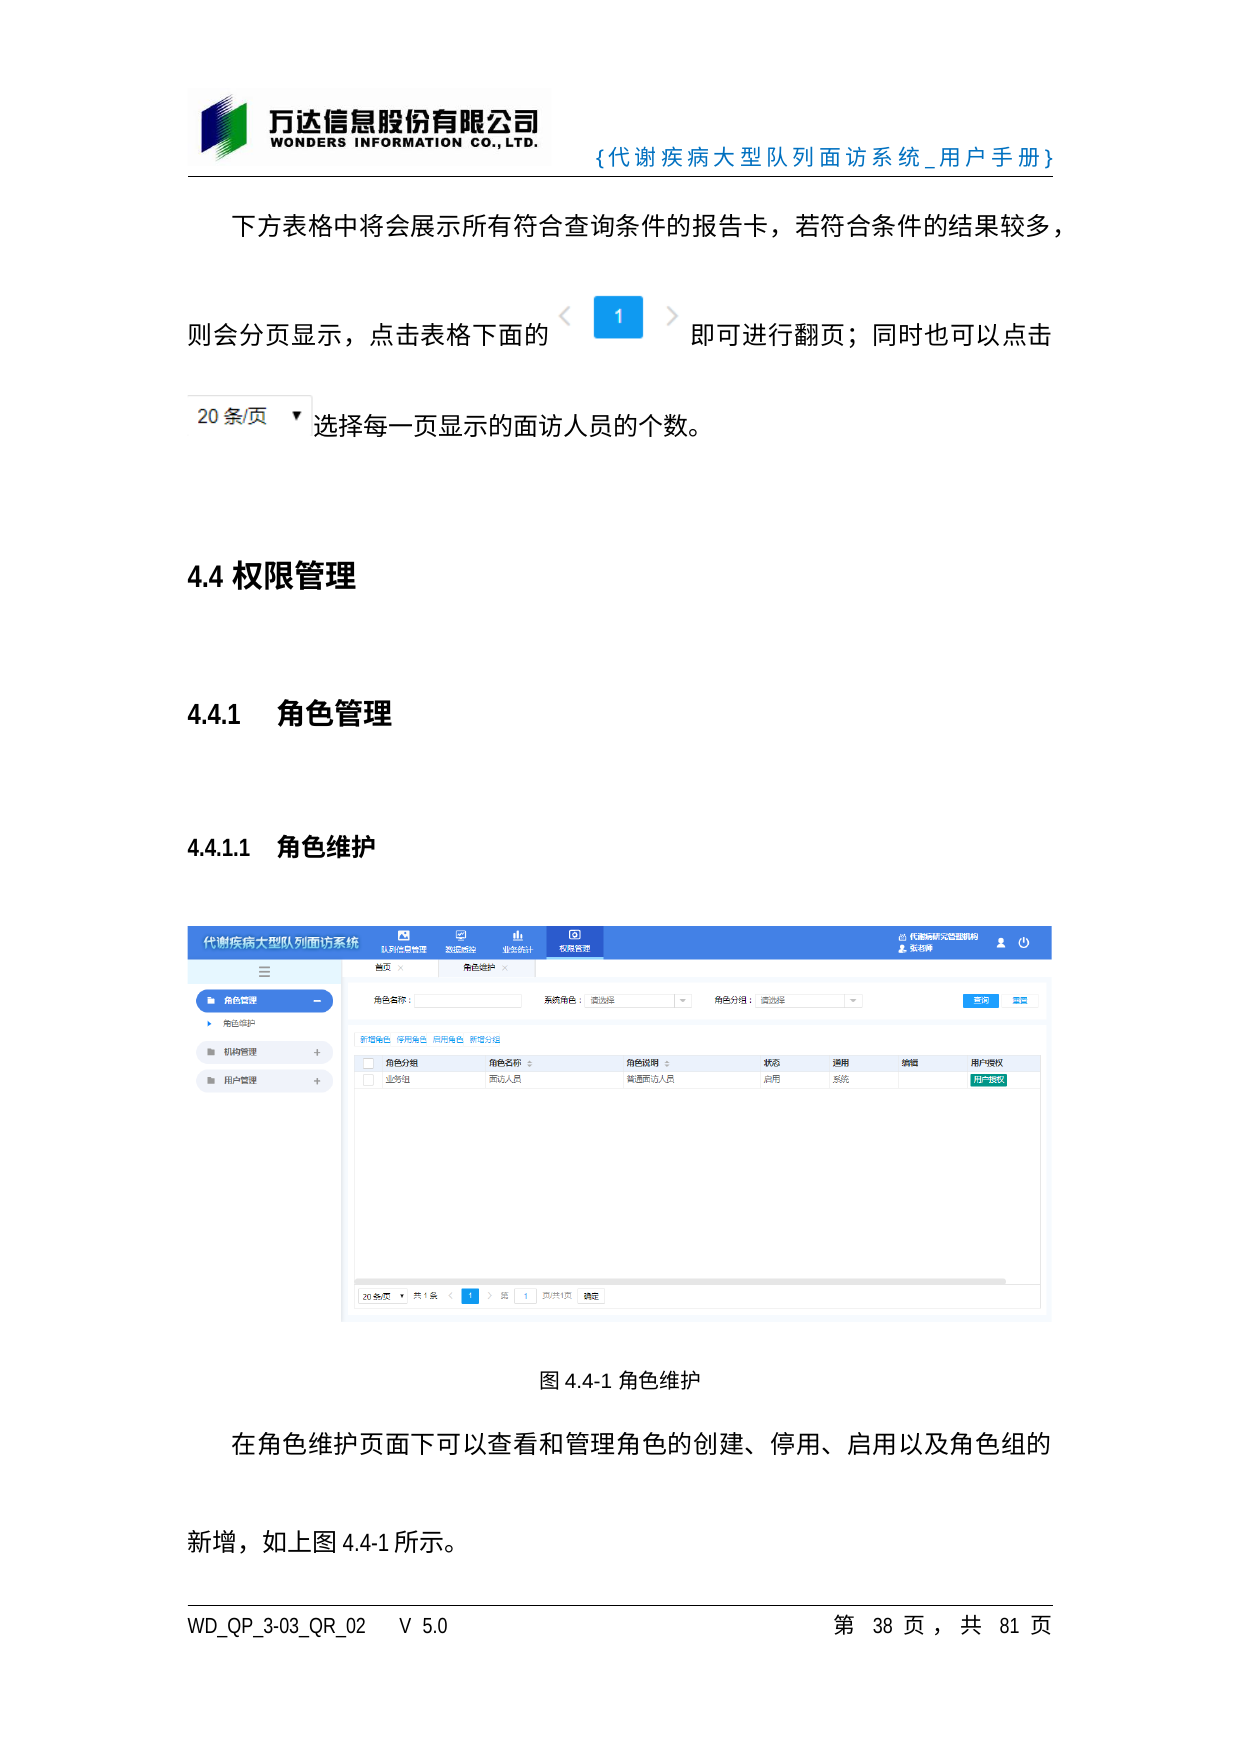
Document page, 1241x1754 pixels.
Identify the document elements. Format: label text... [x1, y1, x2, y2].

picture [187, 88, 552, 166]
text 在角色维护页面下可以查看和管理角色的创建、停用、启用以及角色组的新增，如上图4.4-1所示。 [187, 1410, 1053, 1573]
subtitle 角色维护 [187, 813, 1053, 878]
picture [187, 395, 314, 436]
subtitle 角色管理 [187, 679, 1053, 744]
text 下方表格中将会展示所有符合查询条件的报告卡，若符合条件的结果较多，则会分页显示，点击表格下面的即可进行翻页；同时也可以点击选择每一页显示的面访人员的个数。 [187, 192, 1053, 452]
subtitle 权限管理 [187, 542, 1053, 607]
picture [187, 926, 1052, 1322]
text 图 4.4-1 角色维护 [187, 1363, 1053, 1395]
picture [550, 292, 691, 345]
